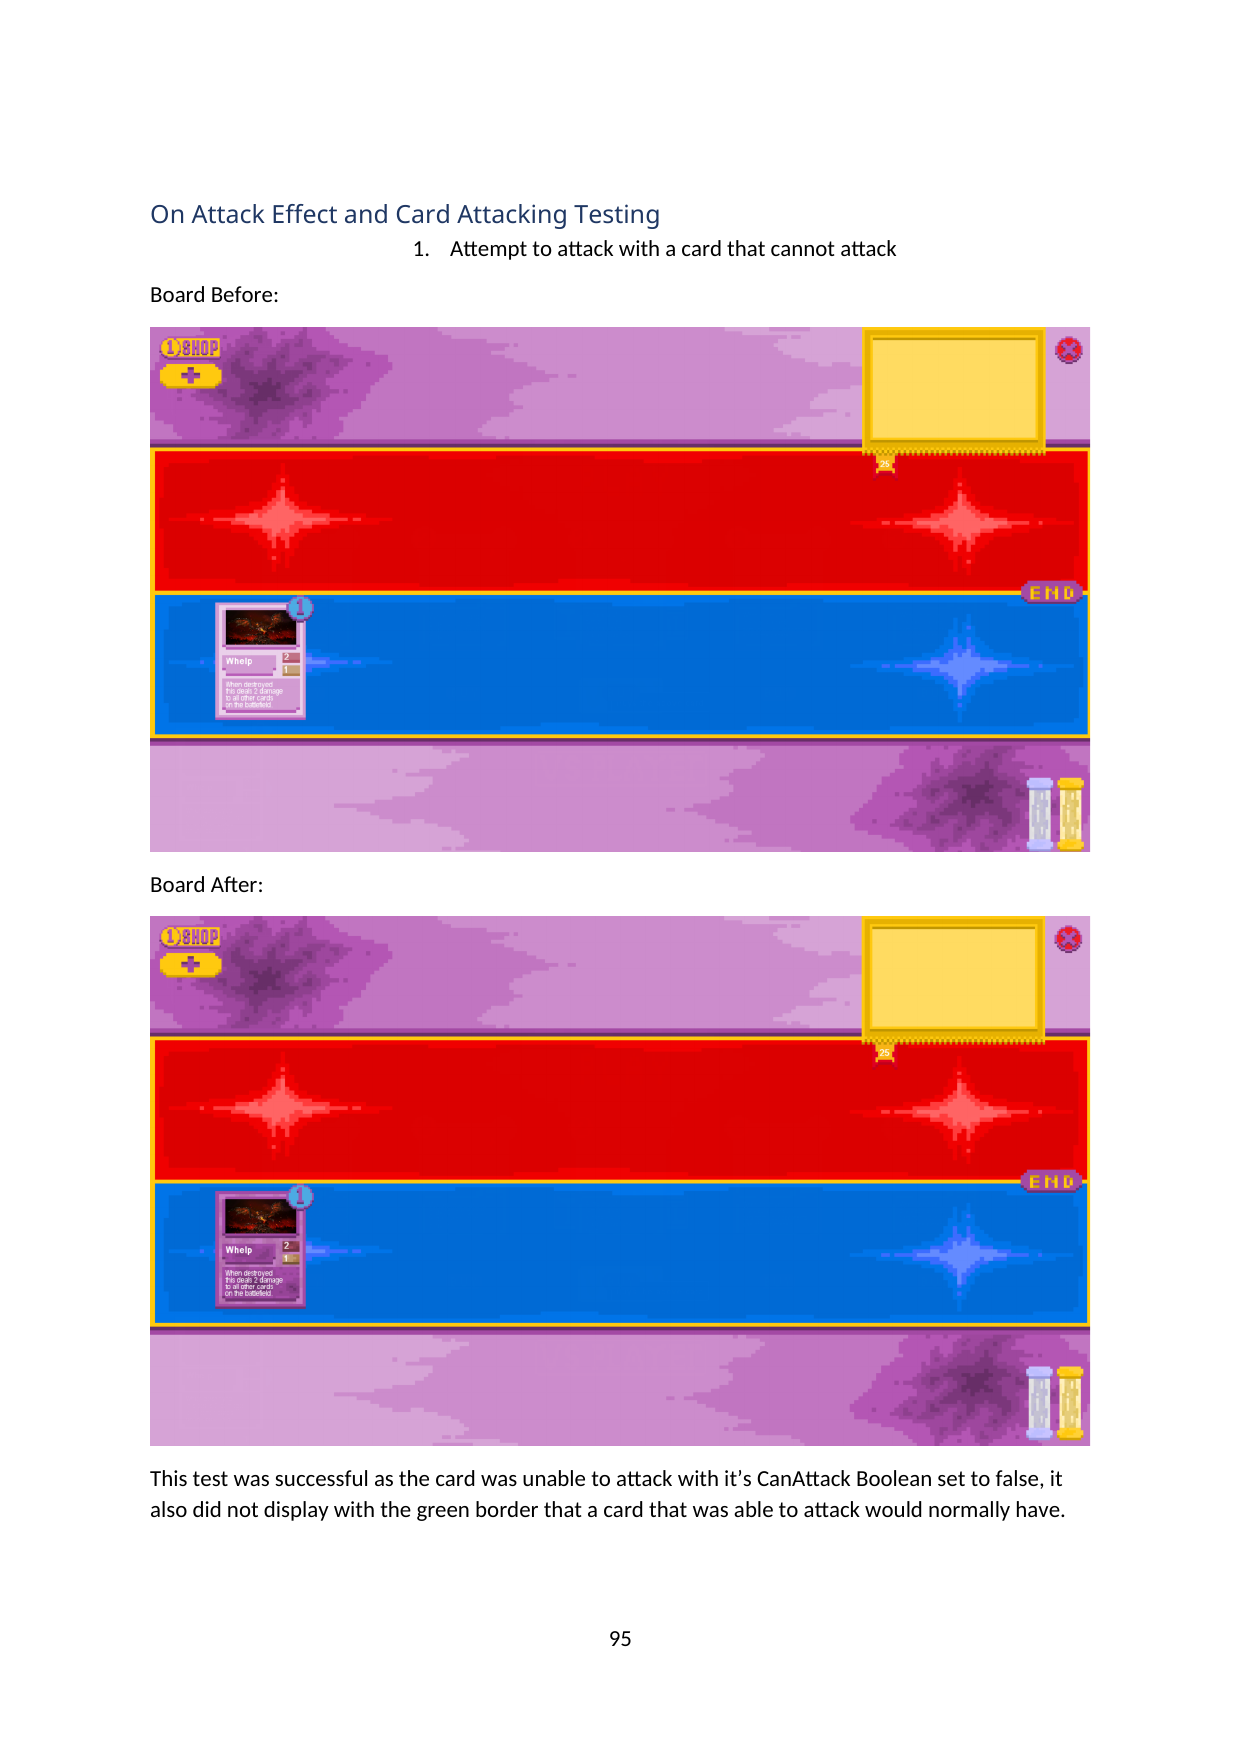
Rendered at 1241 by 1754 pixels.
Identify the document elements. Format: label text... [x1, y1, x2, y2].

text This test was successful as the card was unable to attack with it’s CanAttack Boolean set to false, it also did not display with the green border that a card that was able to attack would normally have. [150, 1464, 1090, 1523]
text Board Before: [150, 281, 1090, 308]
subtitle On Attack Effect and Card Attacking Testing [150, 197, 1090, 231]
picture [150, 916, 1091, 1446]
list Attempt to attack with a card that cannot attack [412, 234, 1090, 262]
text Board After: [150, 870, 1090, 898]
picture [150, 327, 1091, 852]
